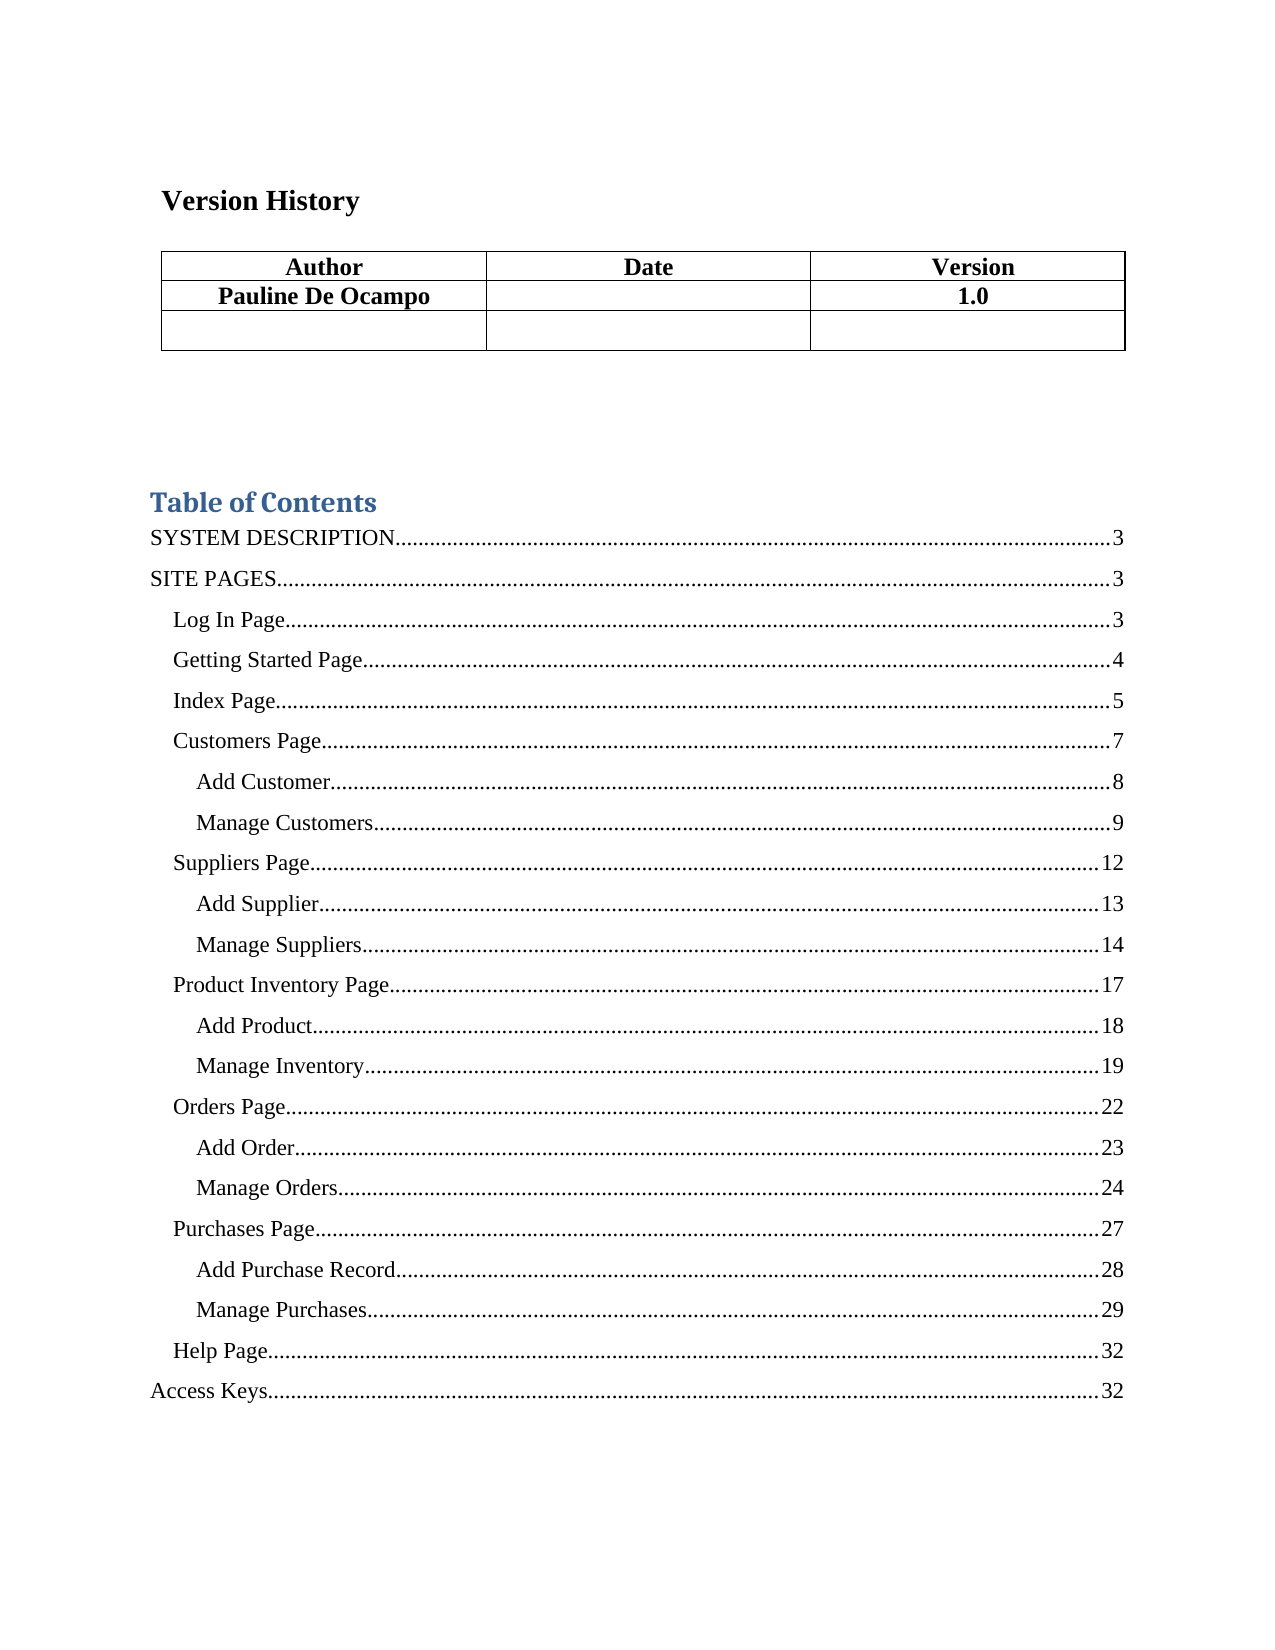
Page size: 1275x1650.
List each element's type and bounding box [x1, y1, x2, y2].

table_cell [150, 150, 1125, 351]
